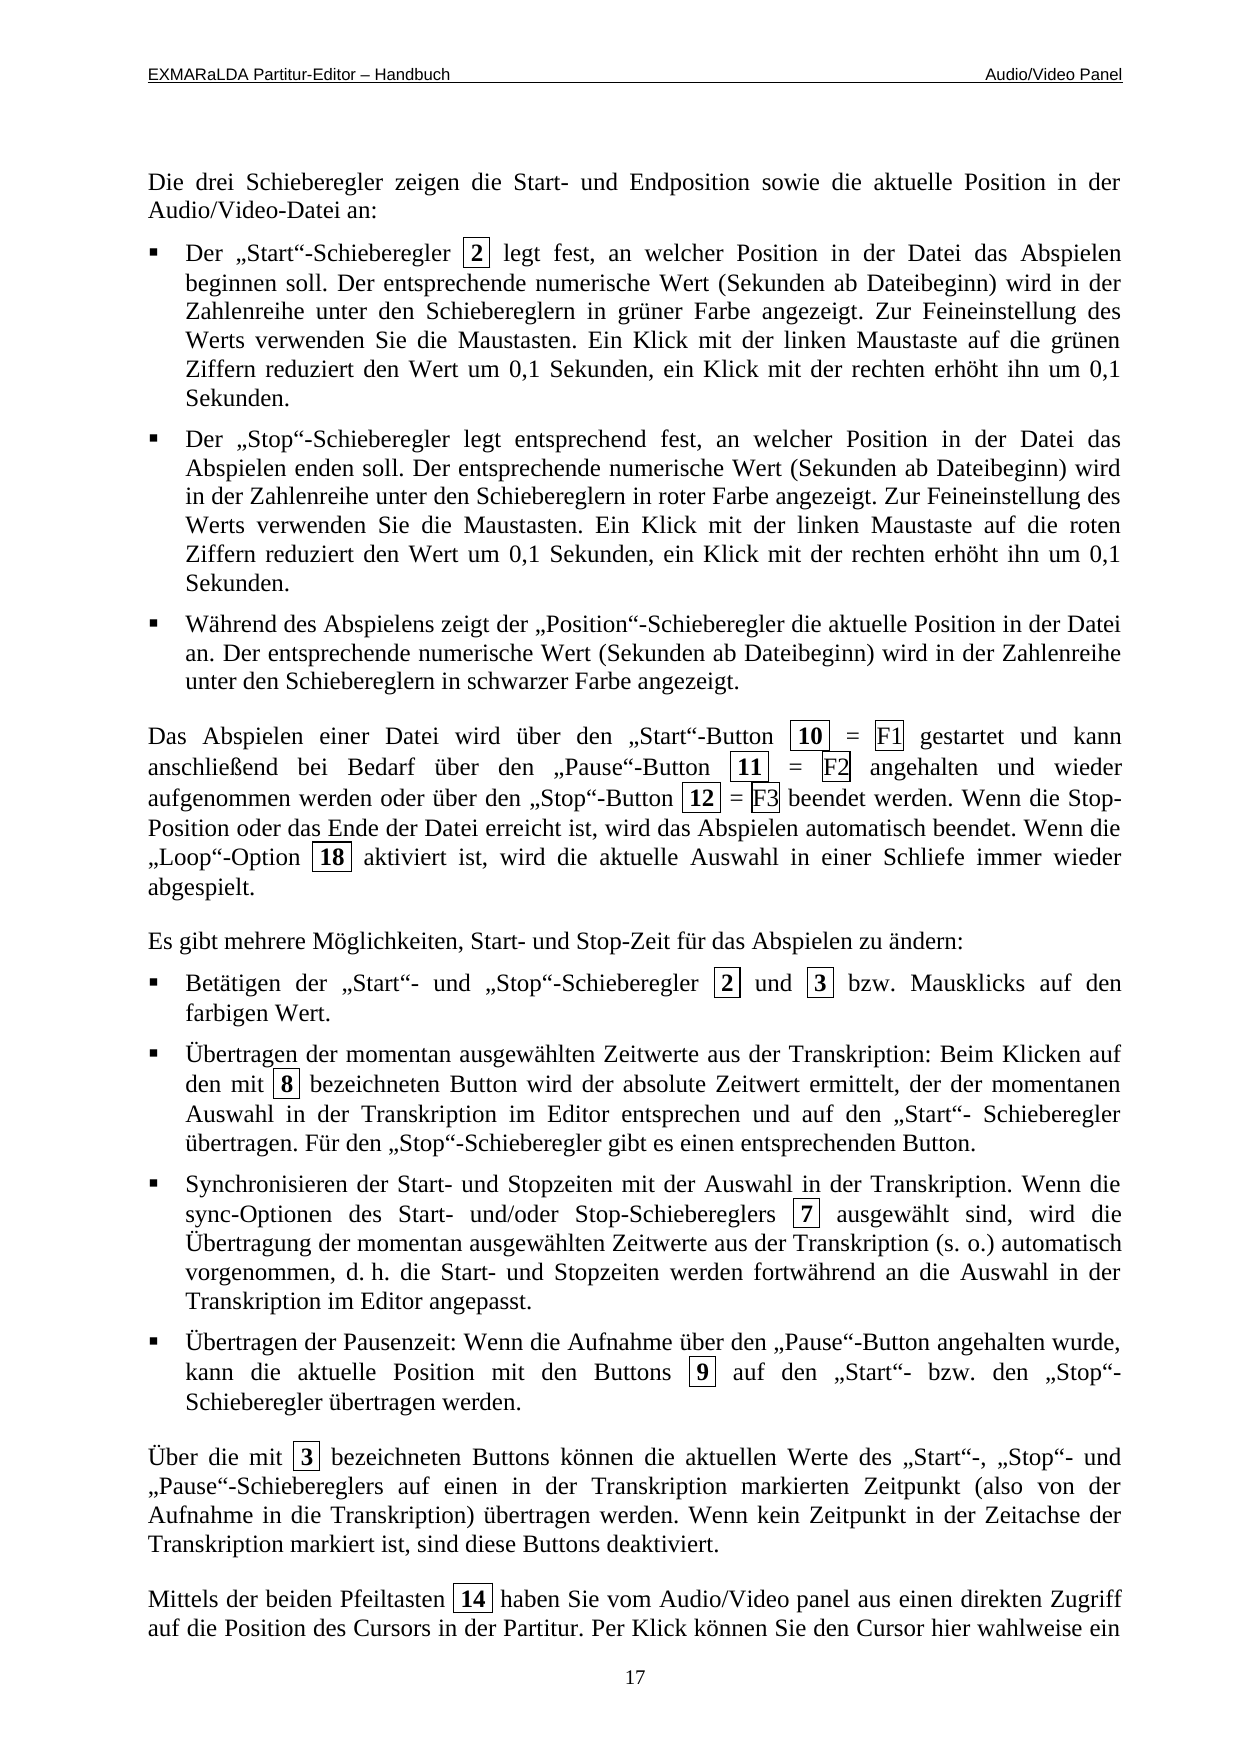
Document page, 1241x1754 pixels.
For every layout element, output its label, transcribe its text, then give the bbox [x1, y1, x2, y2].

text Die drei Schieberegler zeigen die Start- und Endposition sowie die aktuelle Position in der Audio/Video-Datei an: [148, 167, 1122, 224]
list Der „Start“-Schieberegler 2 legt fest, an welcher Position in der Datei das Abspielen beginnen soll. Der entsprechende numerische Wert (Sekunden ab Dateibeginn) wird in der Zahlenreihe unter den Schiebereglern in grüner Farbe angezeigt. Zur Feineinstellung des Werts verwenden Sie die Maustasten. Ein Klick mit der linken Maustaste auf die grünen Ziffern reduziert den Wert um 0,1 Sekunden, ein Klick mit der rechten erhöht ihn um 0,1 Sekunden. [148, 237, 1122, 411]
text Es gibt mehrere Möglichkeiten, Start- und Stop-Zeit für das Abspielen zu ändern: [148, 926, 1122, 955]
list Während des Abspielens zeigt der „Position“-Schieberegler die aktuelle Position in der Datei an. Der entsprechende numerische Wert (Sekunden ab Dateibeginn) wird in der Zahlenreihe unter den Schiebereglern in schwarzer Farbe angezeigt. [148, 609, 1122, 695]
text Über die mit 3 bezeichneten Buttons können die aktuellen Werte des „Start“-, „Stop“- und „Pause“-Schiebereglers auf einen in der Transkription markierten Zeitpunkt (also von der Aufnahme in die Transkription) übertragen werden. Wenn kein Zeitpunkt in der Zeitachse der Transkription markiert ist, sind diese Buttons deaktiviert. [148, 1441, 1122, 1558]
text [148, 1583, 1122, 1642]
list Synchronisieren der Start- und Stopzeiten mit der Auswahl in der Transkription. Wenn die sync-Optionen des Start- und/oder Stop-Schiebereglers 7 ausgewählt sind, wird die Übertragung der momentan ausgewählten Zeitwerte aus der Transkription (s. o.) automatisch vorgenommen, d. h. die Start- und Stopzeiten werden fortwährend an die Auswahl in der Transkription im Editor angepasst. [148, 1169, 1122, 1315]
list Übertragen der Pausenzeit: Wenn die Aufnahme über den „Pause“-Button angehalten wurde, kann die aktuelle Position mit den Buttons 9 auf den „Start“- bzw. den „Stop“-Schieberegler übertragen werden. [148, 1327, 1122, 1416]
list Übertragen der momentan ausgewählten Zeitwerte aus der Transkription: Beim Klicken auf den mit 8 bezeichneten Button wird der absolute Zeitwert ermittelt, der der momentanen Auswahl in der Transkription im Editor entsprechen und auf den „Start“- Schieberegler übertragen. Für den „Stop“-Schieberegler gibt es einen entsprechenden Button. [148, 1039, 1122, 1156]
list Betätigen der „Start“- und „Stop“-Schieberegler 2 und 3 bzw. Mausklicks auf den farbigen Wert. [148, 967, 1122, 1027]
list Der „Stop“-Schieberegler legt entsprechend fest, an welcher Position in der Datei das Abspielen enden soll. Der entsprechende numerische Wert (Sekunden ab Dateibeginn) wird in der Zahlenreihe unter den Schiebereglern in roter Farbe angezeigt. Zur Feineinstellung des Werts verwenden Sie die Maustasten. Ein Klick mit der linken Maustaste auf die roten Ziffern reduziert den Wert um 0,1 Sekunden, ein Klick mit der rechten erhöht ihn um 0,1 Sekunden. [148, 424, 1122, 596]
text Das Abspielen einer Datei wird über den „Start“-Button 10 = F1 gestartet und kann anschließend bei Bedarf über den „Pause“-Button 11 = F2 angehalten und wieder aufgenommen werden oder über den „Stop“-Button 12 = F3 beendet werden. Wenn die Stop-Position oder das Ende der Datei erreicht ist, wird das Abspielen automatisch beendet. Wenn die „Loop“-Option 18 aktiviert ist, wird die aktuelle Auswahl in einer Schliefe immer wieder abgespielt. [148, 720, 1122, 901]
